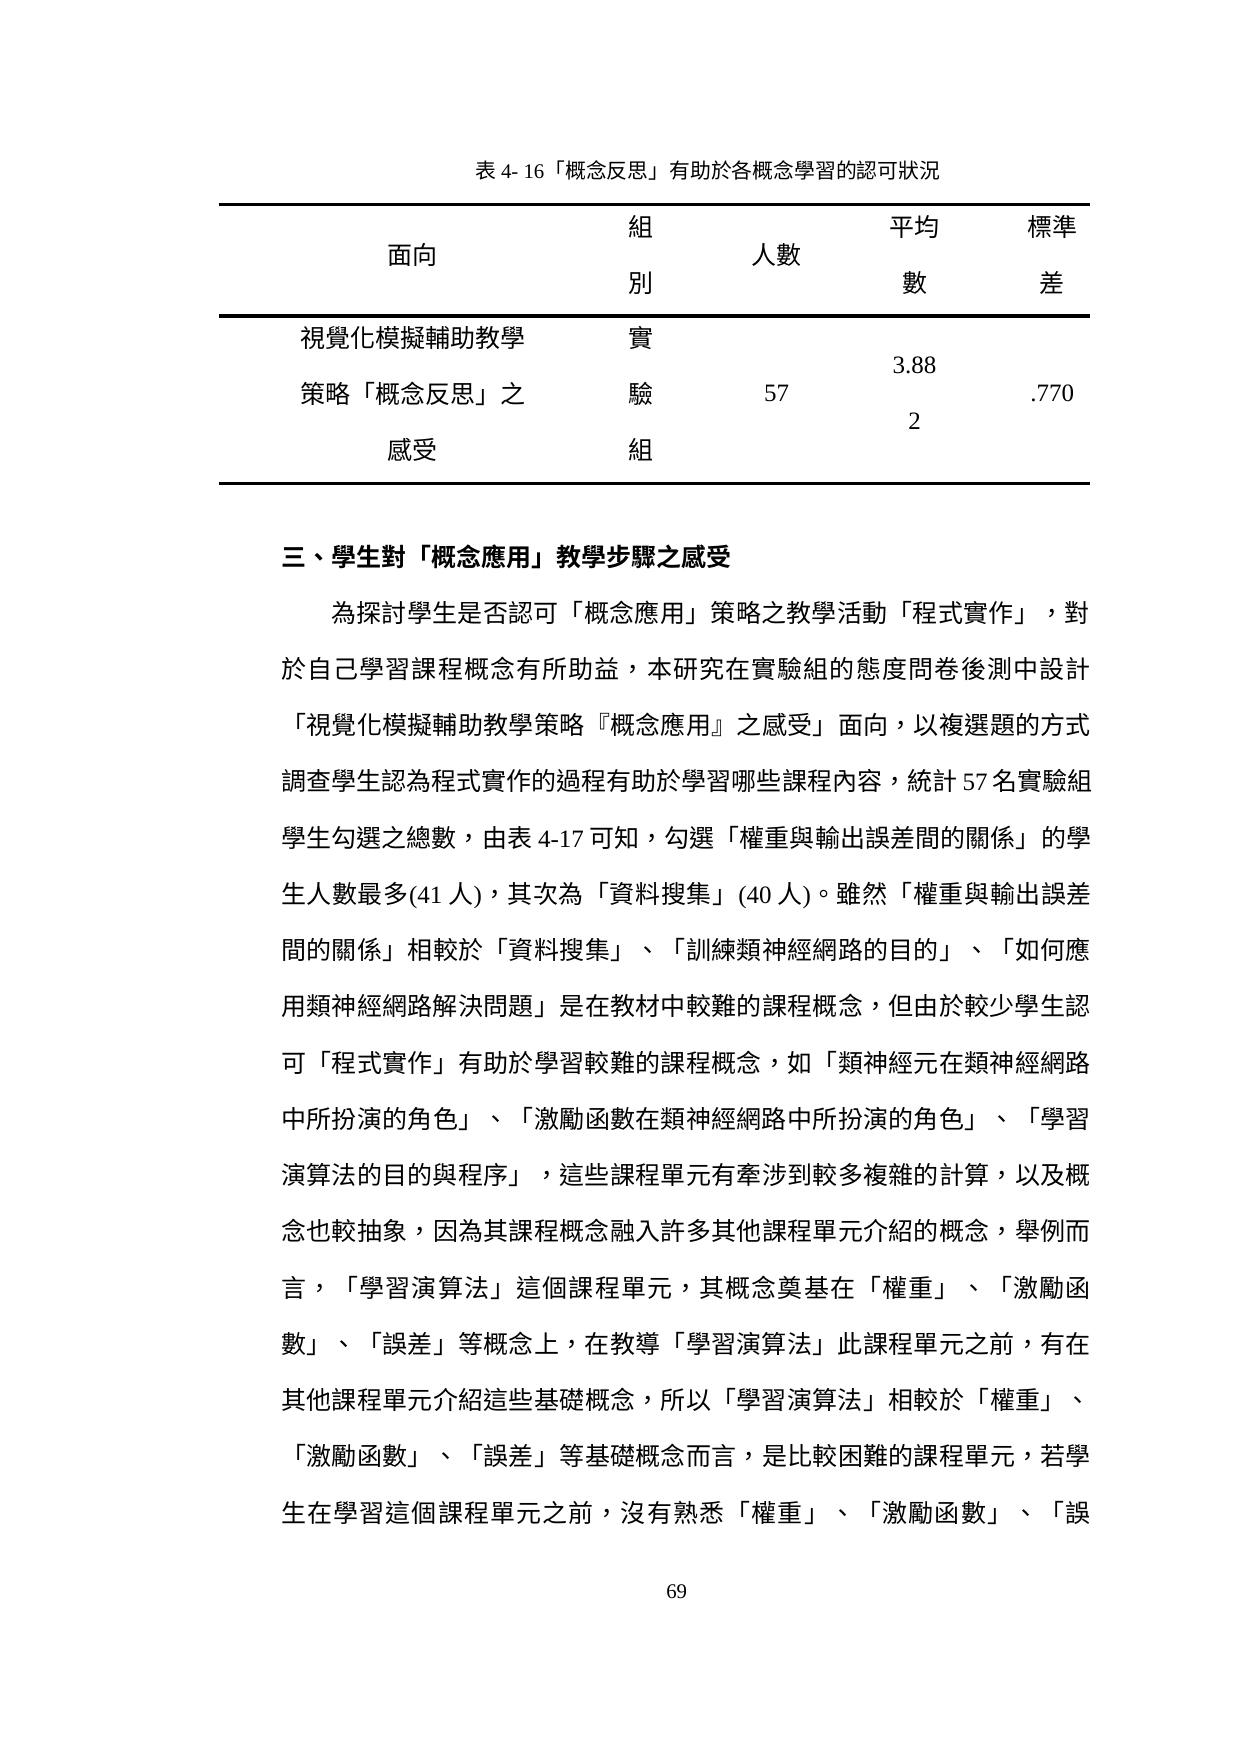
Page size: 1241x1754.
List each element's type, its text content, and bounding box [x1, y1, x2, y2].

table_header 組別 [543, 206, 676, 314]
text 表 4- 16「概念反思」有助於各概念學習的認可狀況 [281, 151, 1092, 188]
table_header 平均數 [814, 206, 952, 314]
table_cell .770 [952, 318, 1090, 482]
text 三、學生對「概念應用」教學步驟之感受 [281, 537, 1092, 574]
table_header 面向 [219, 206, 543, 314]
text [281, 592, 1092, 1530]
table_cell 3.882 [814, 318, 952, 482]
table_cell 視覺化模擬輔助教學策略「概念反思」之感受 [219, 318, 543, 482]
table_header 人數 [676, 206, 814, 314]
table_cell 實驗組 [543, 318, 676, 482]
table_header 標準差 [952, 206, 1090, 314]
table_cell 57 [676, 318, 814, 482]
